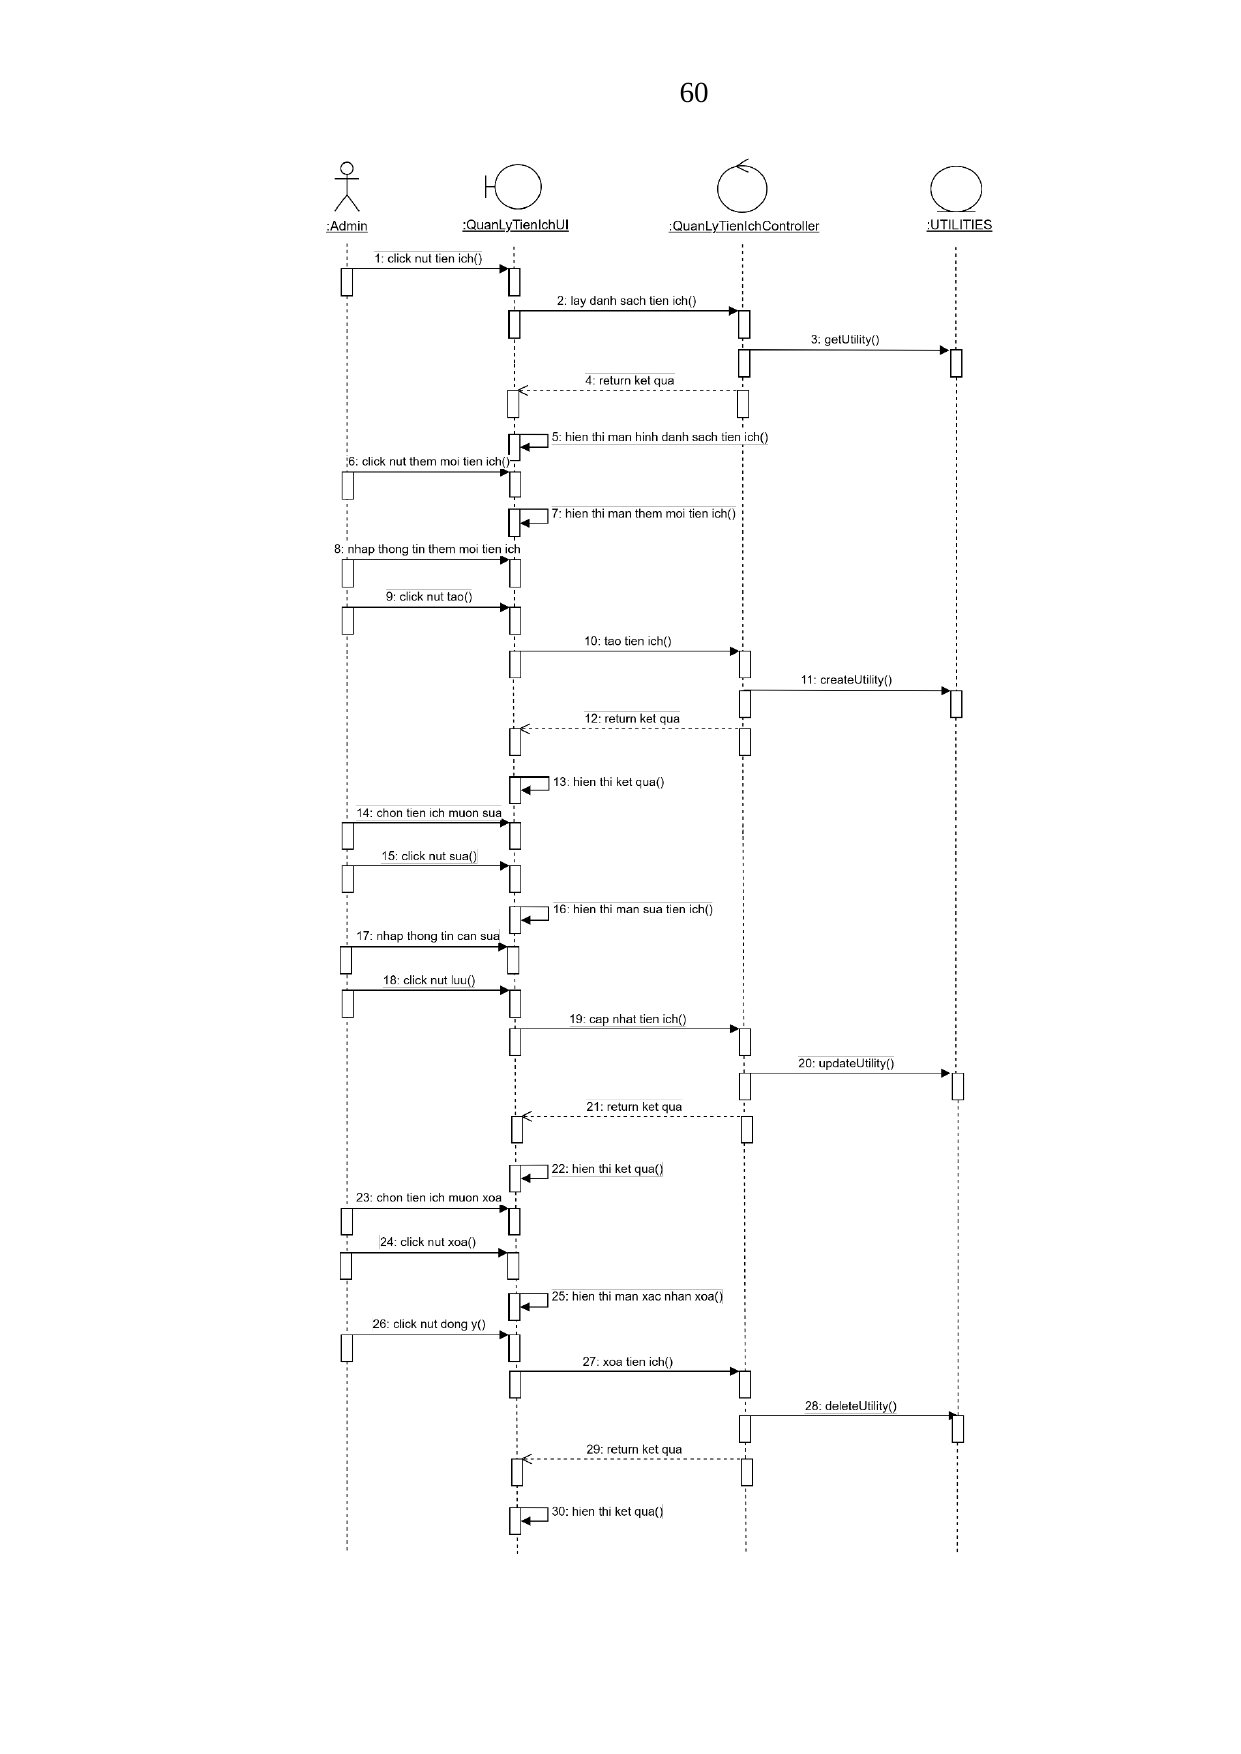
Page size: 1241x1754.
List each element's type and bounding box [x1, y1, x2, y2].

picture [315, 147, 1014, 1554]
